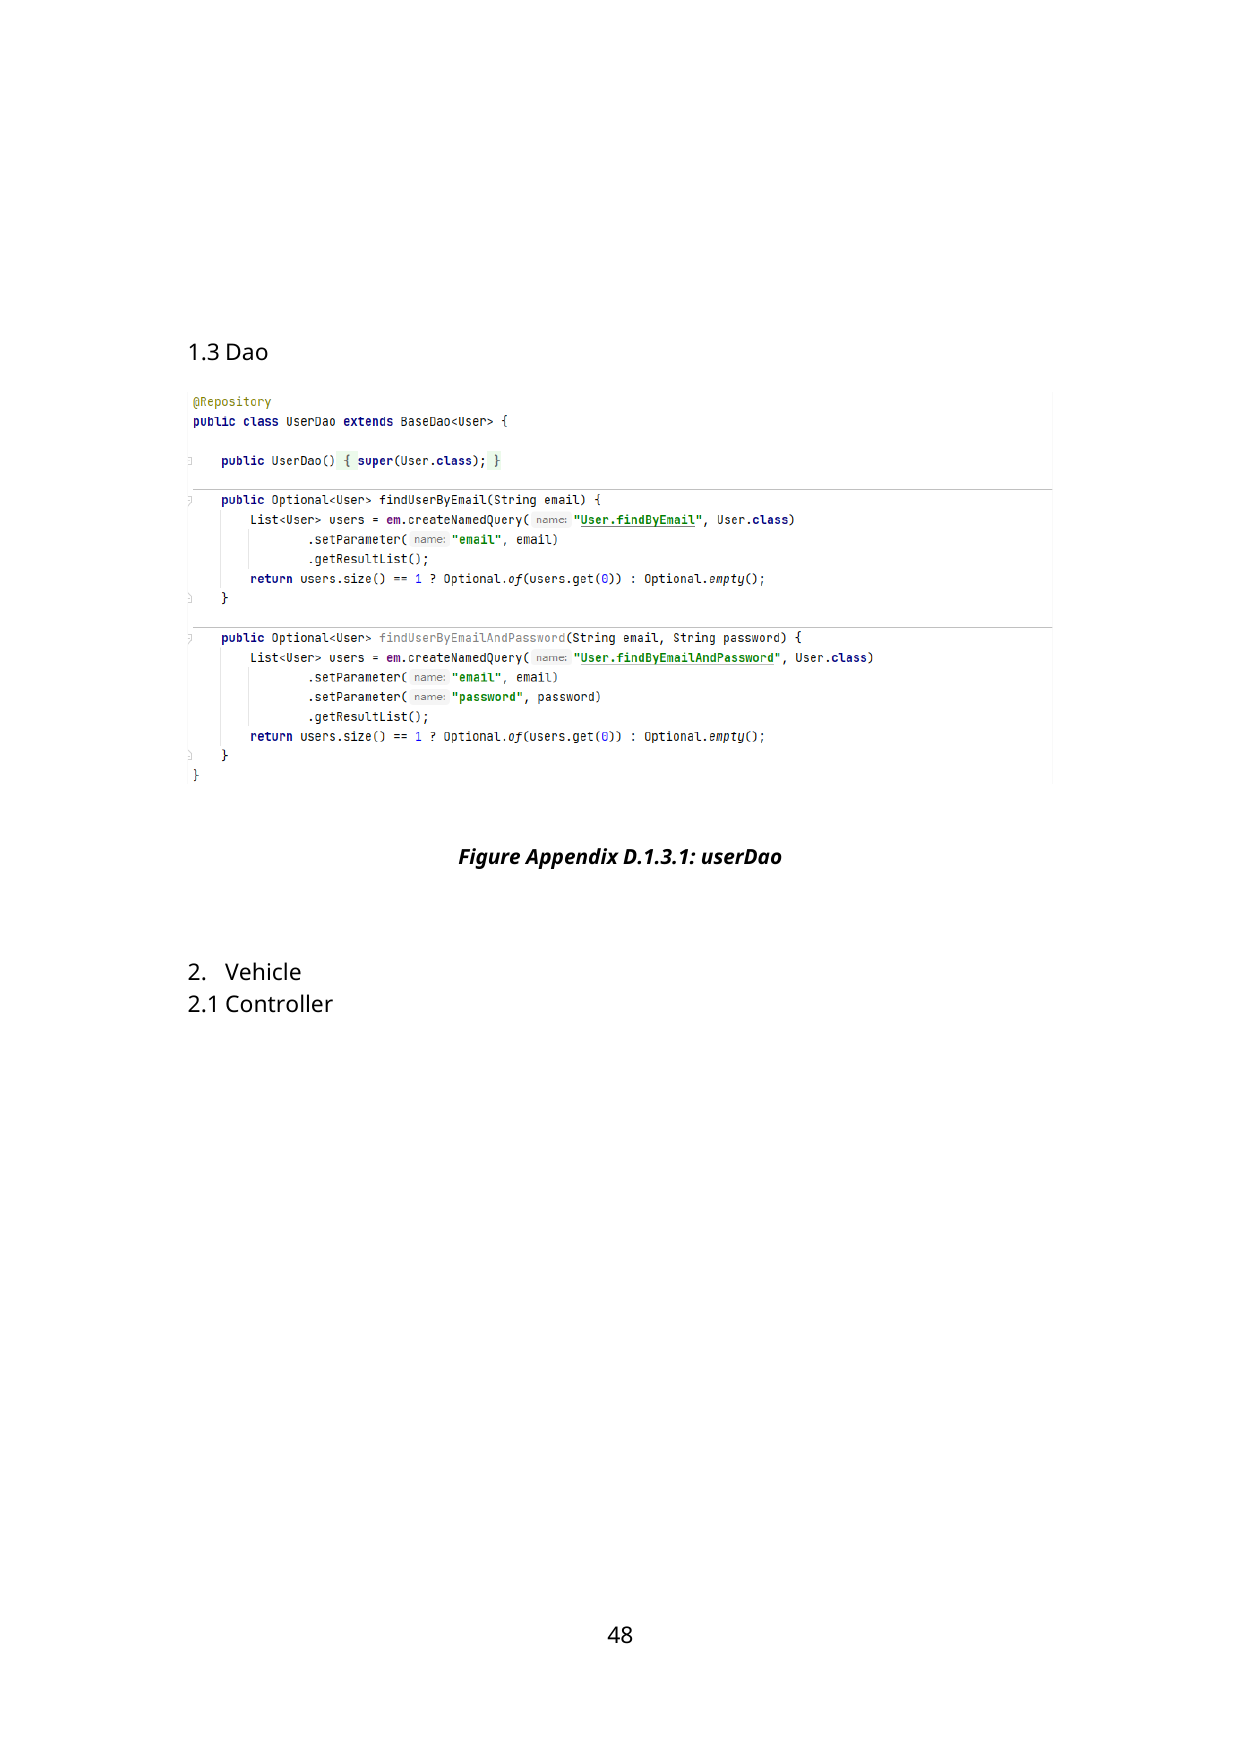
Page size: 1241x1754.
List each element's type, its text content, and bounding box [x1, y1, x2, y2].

text Figure Appendix D.1.3.1: userDao [187, 840, 1053, 872]
picture [187, 392, 1053, 784]
list Controller [187, 987, 1053, 1020]
list Dao [187, 335, 1053, 367]
list Vehicle [187, 955, 1053, 987]
